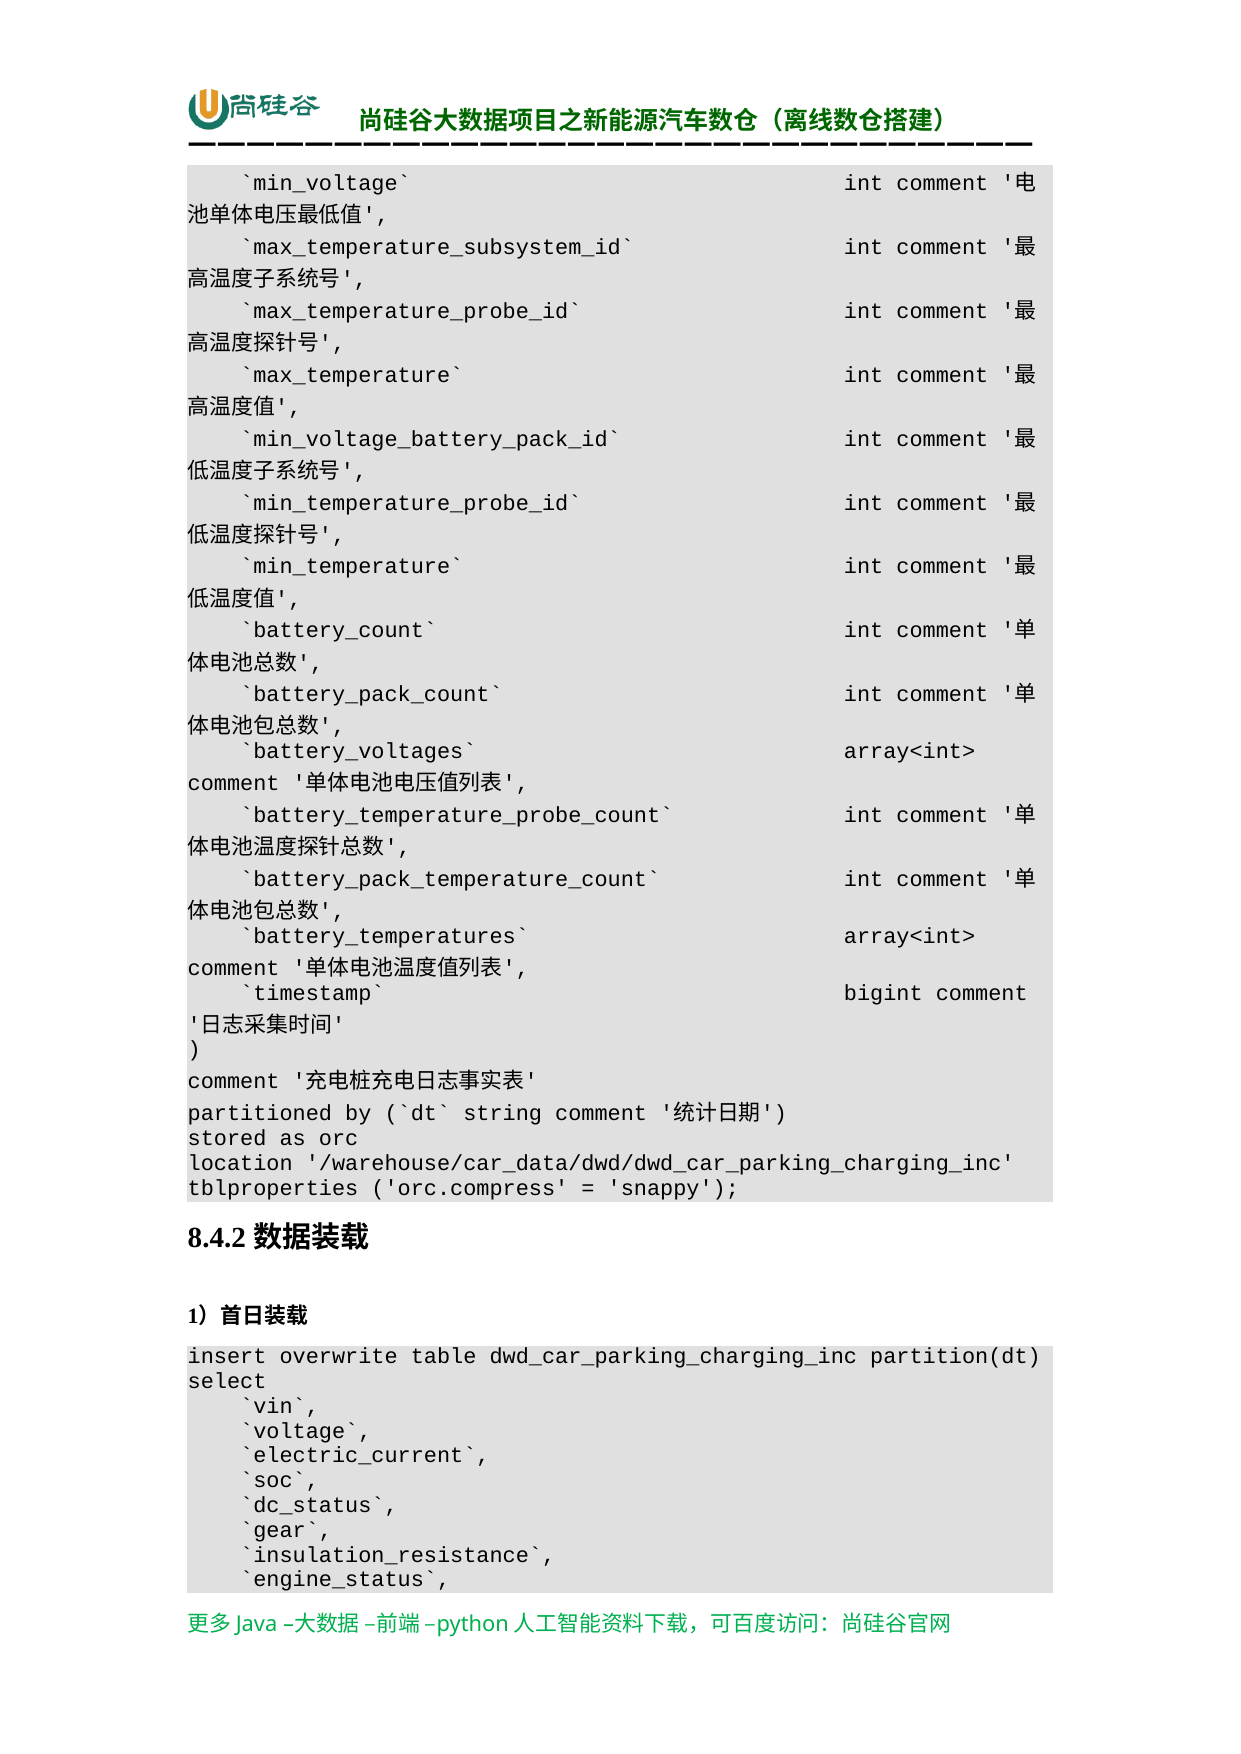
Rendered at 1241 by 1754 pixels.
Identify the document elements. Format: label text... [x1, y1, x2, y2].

text `max_temperature_subsystem_id` int comment '最高温度子系统号', [187, 229, 1053, 293]
text `timestamp` bigint comment '日志采集时间' [187, 982, 1053, 1039]
text `engine_status`, [187, 1569, 1053, 1593]
text tblproperties ('orc.compress' = 'snappy'); [187, 1177, 1053, 1202]
text `min_temperature` int comment '最低温度值', [187, 548, 1053, 612]
text `min_temperature_probe_id` int comment '最低温度探针号', [187, 484, 1053, 548]
text stored as orc [187, 1127, 1053, 1152]
text `battery_voltages` array<int> comment '单体电池电压值列表', [187, 740, 1053, 797]
text `battery_temperature_probe_count` int comment '单体电池温度探针总数', [187, 797, 1053, 861]
text `min_voltage_battery_pack_id` int comment '最低温度子系统号', [187, 421, 1053, 484]
text `soc`, [187, 1469, 1053, 1494]
text `min_voltage` int comment '电池单体电压最低值', [187, 165, 1053, 229]
text `battery_pack_temperature_count` int comment '单体电池包总数', [187, 861, 1053, 925]
text insert overwrite table dwd_car_parking_charging_inc partition(dt) [187, 1346, 1053, 1370]
text `dc_status`, [187, 1494, 1053, 1519]
text `max_temperature_probe_id` int comment '最高温度探针号', [187, 293, 1053, 357]
text partitioned by (`dt` string comment '统计日期') [187, 1095, 1053, 1127]
text location '/warehouse/car_data/dwd/dwd_car_parking_charging_inc' [187, 1152, 1053, 1177]
text `insulation_resistance`, [187, 1544, 1053, 1569]
text select [187, 1370, 1053, 1395]
text ) [187, 1039, 1053, 1063]
text `voltage`, [187, 1420, 1053, 1445]
text `battery_pack_count` int comment '单体电池包总数', [187, 676, 1053, 740]
text `electric_current`, [187, 1445, 1053, 1469]
text `battery_temperatures` array<int> comment '单体电池温度值列表', [187, 925, 1053, 982]
text `battery_count` int comment '单体电池总数', [187, 612, 1053, 676]
text 1）首日装载 [187, 1297, 1053, 1330]
text `gear`, [187, 1519, 1053, 1544]
text 8.4.2 数据装载 [187, 1202, 1053, 1267]
text comment '充电桩充电日志事实表' [187, 1063, 1053, 1095]
picture [187, 88, 320, 130]
text `max_temperature` int comment '最高温度值', [187, 357, 1053, 421]
text `vin`, [187, 1395, 1053, 1420]
